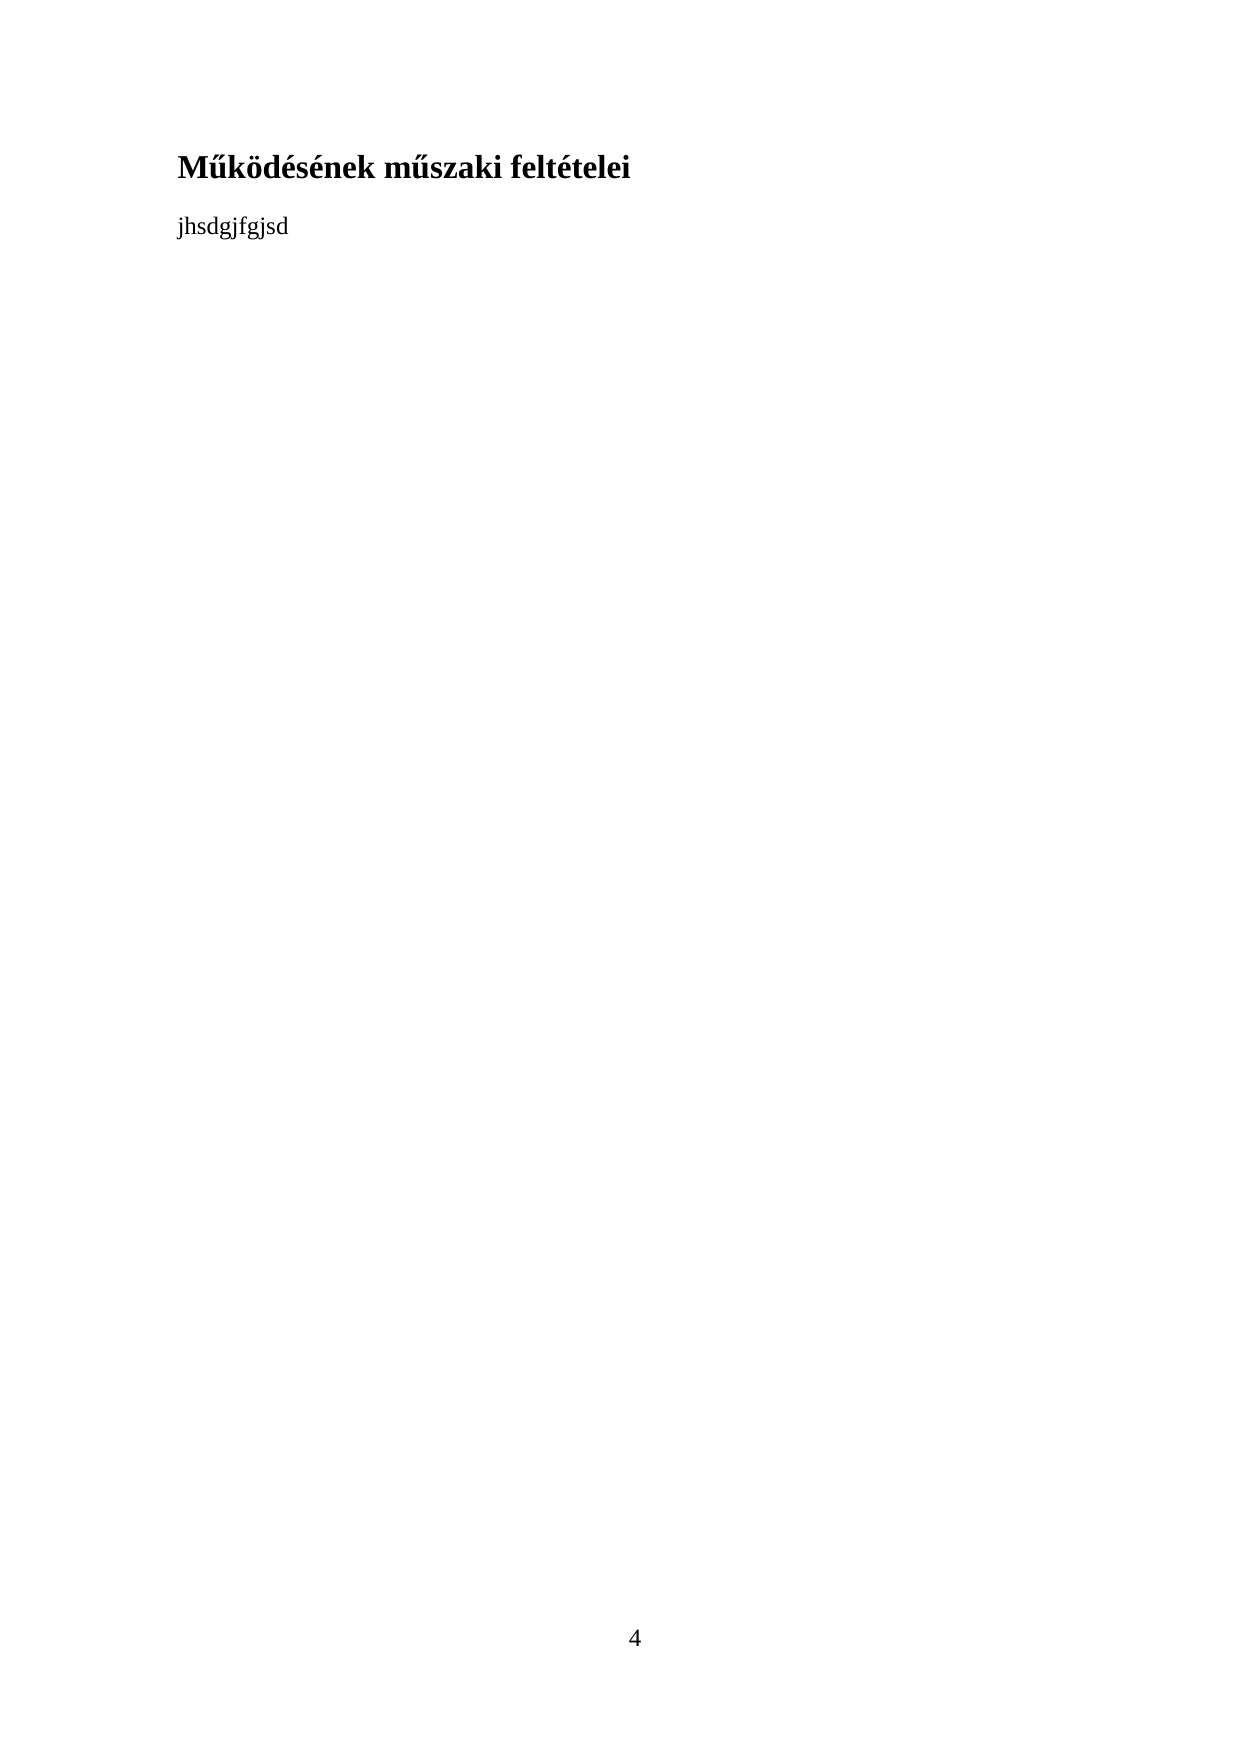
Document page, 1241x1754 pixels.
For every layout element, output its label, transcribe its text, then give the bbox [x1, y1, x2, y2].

subtitle Működésének műszaki feltételei [177, 148, 1092, 186]
text jhsdgjfgjsd [177, 211, 1092, 240]
